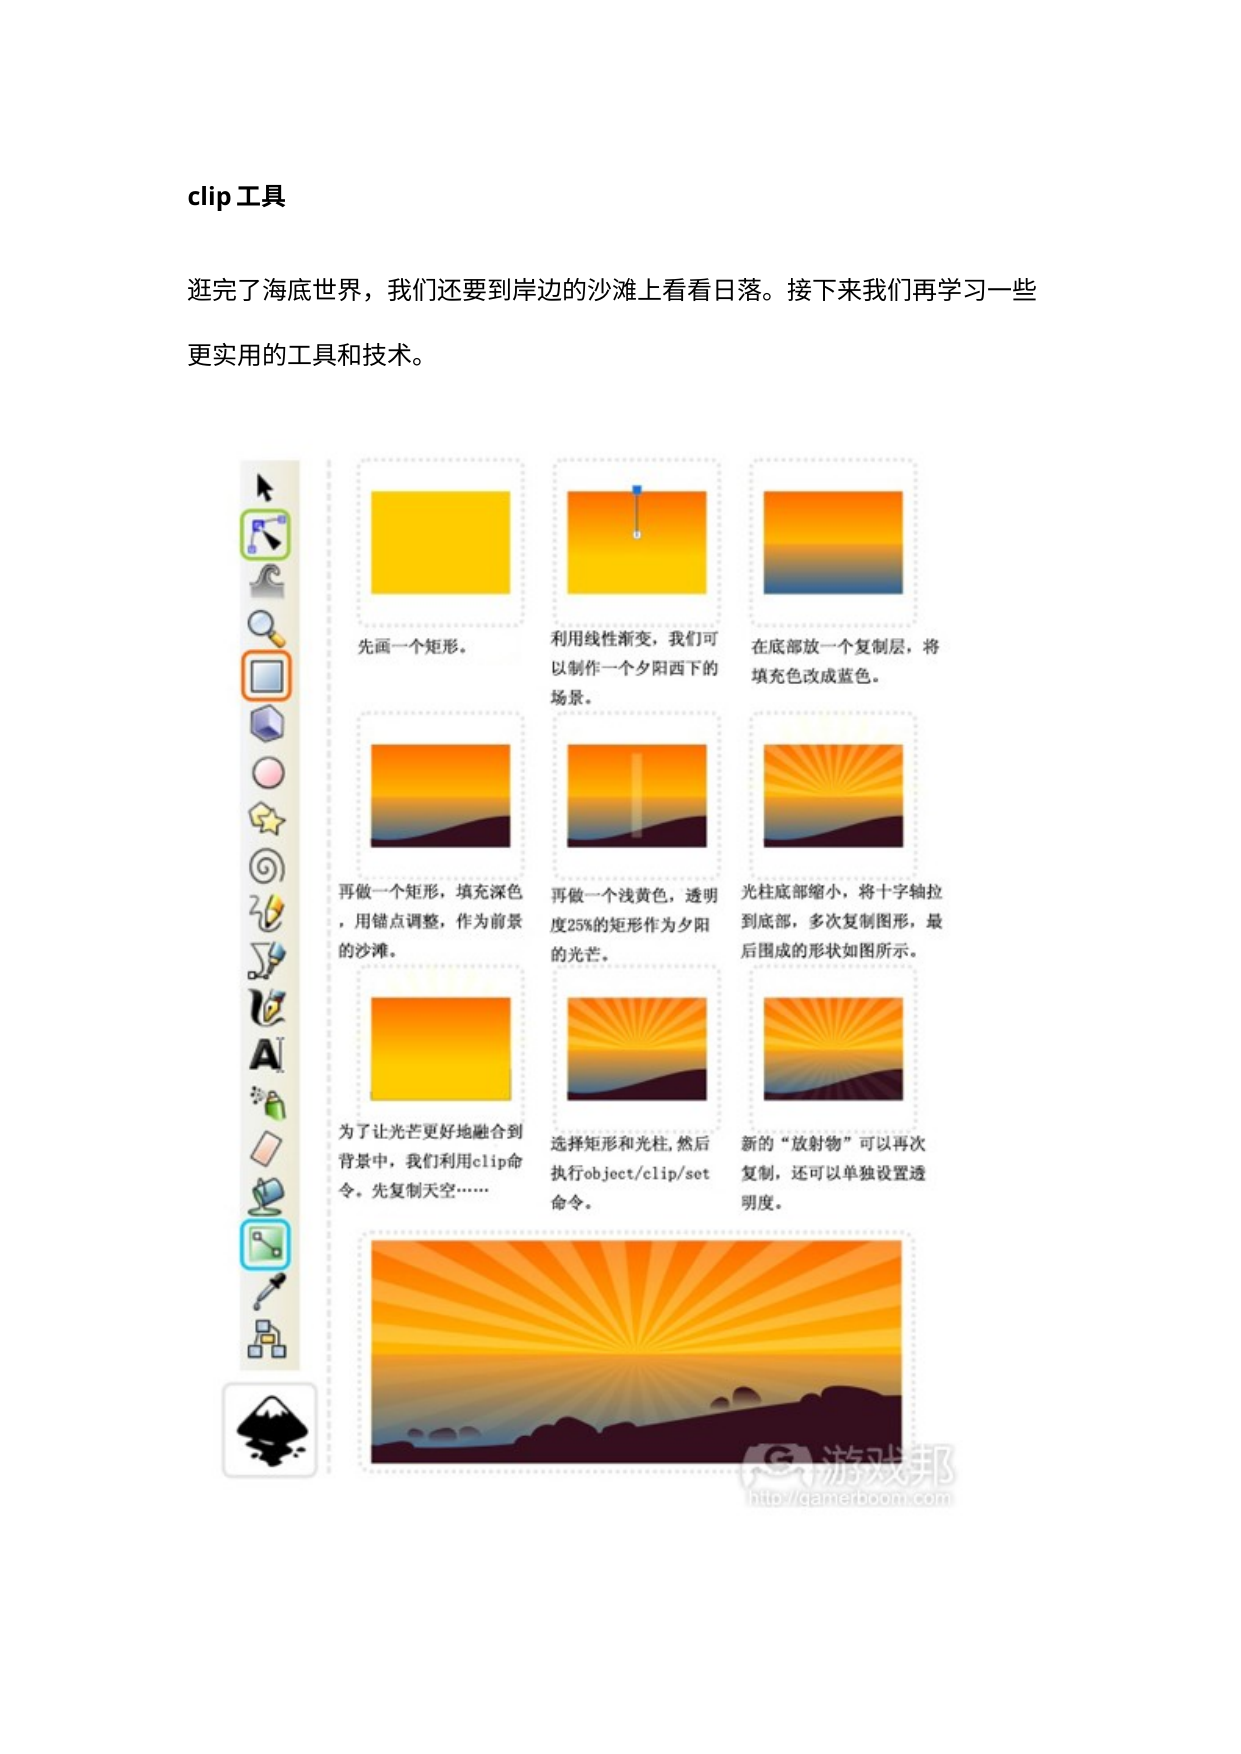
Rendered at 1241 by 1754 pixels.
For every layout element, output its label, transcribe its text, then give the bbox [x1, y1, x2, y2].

text 逛完了海底世界，我们还要到岸边的沙滩上看看日落。接下来我们再学习一些更实用的工具和技术。 [187, 256, 1053, 386]
text clip工具 [187, 162, 1053, 227]
picture [187, 415, 969, 1522]
